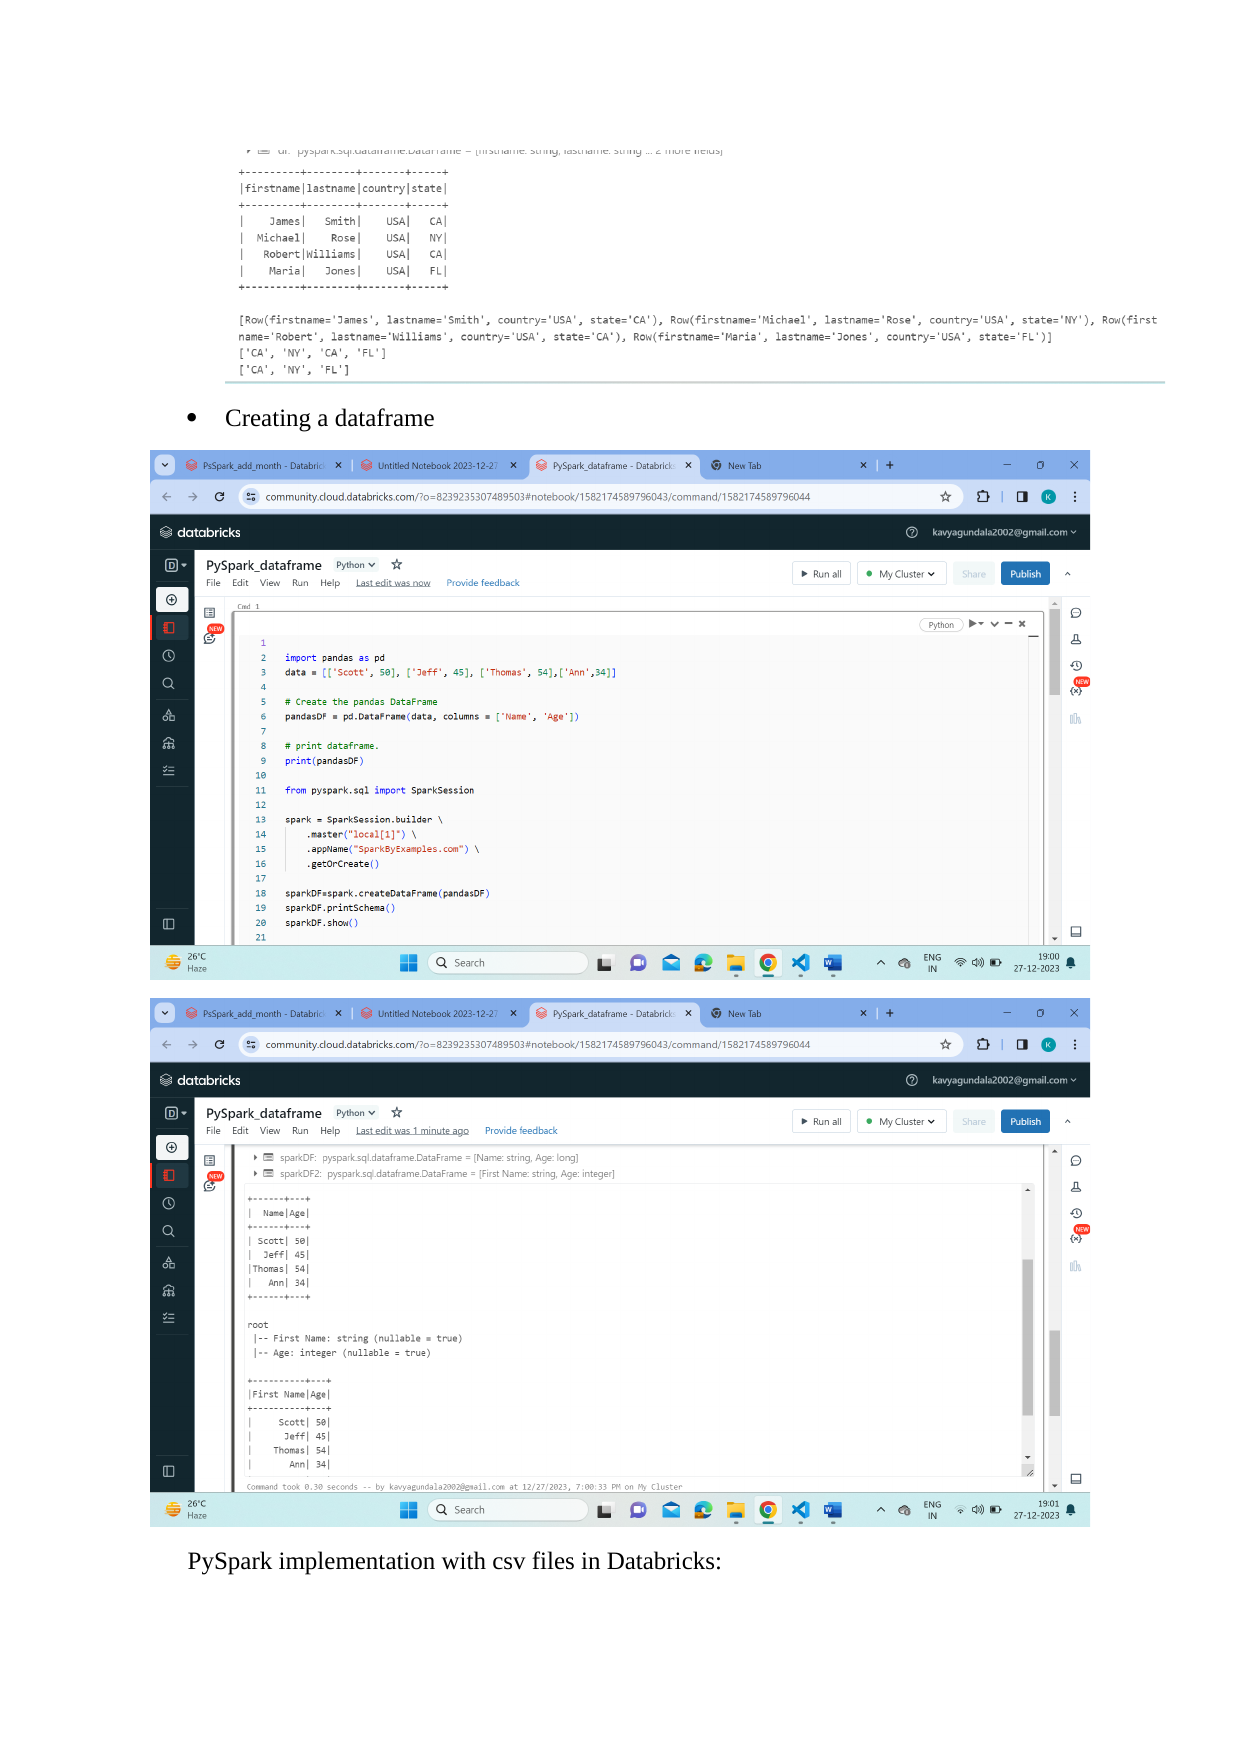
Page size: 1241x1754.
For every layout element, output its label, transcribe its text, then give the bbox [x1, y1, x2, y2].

text PySpark implementation with csv files in Databricks: [187, 1546, 1090, 1574]
picture [225, 150, 1166, 384]
list Creating a dataframe [187, 403, 1090, 431]
picture [150, 450, 1091, 980]
picture [150, 998, 1091, 1527]
